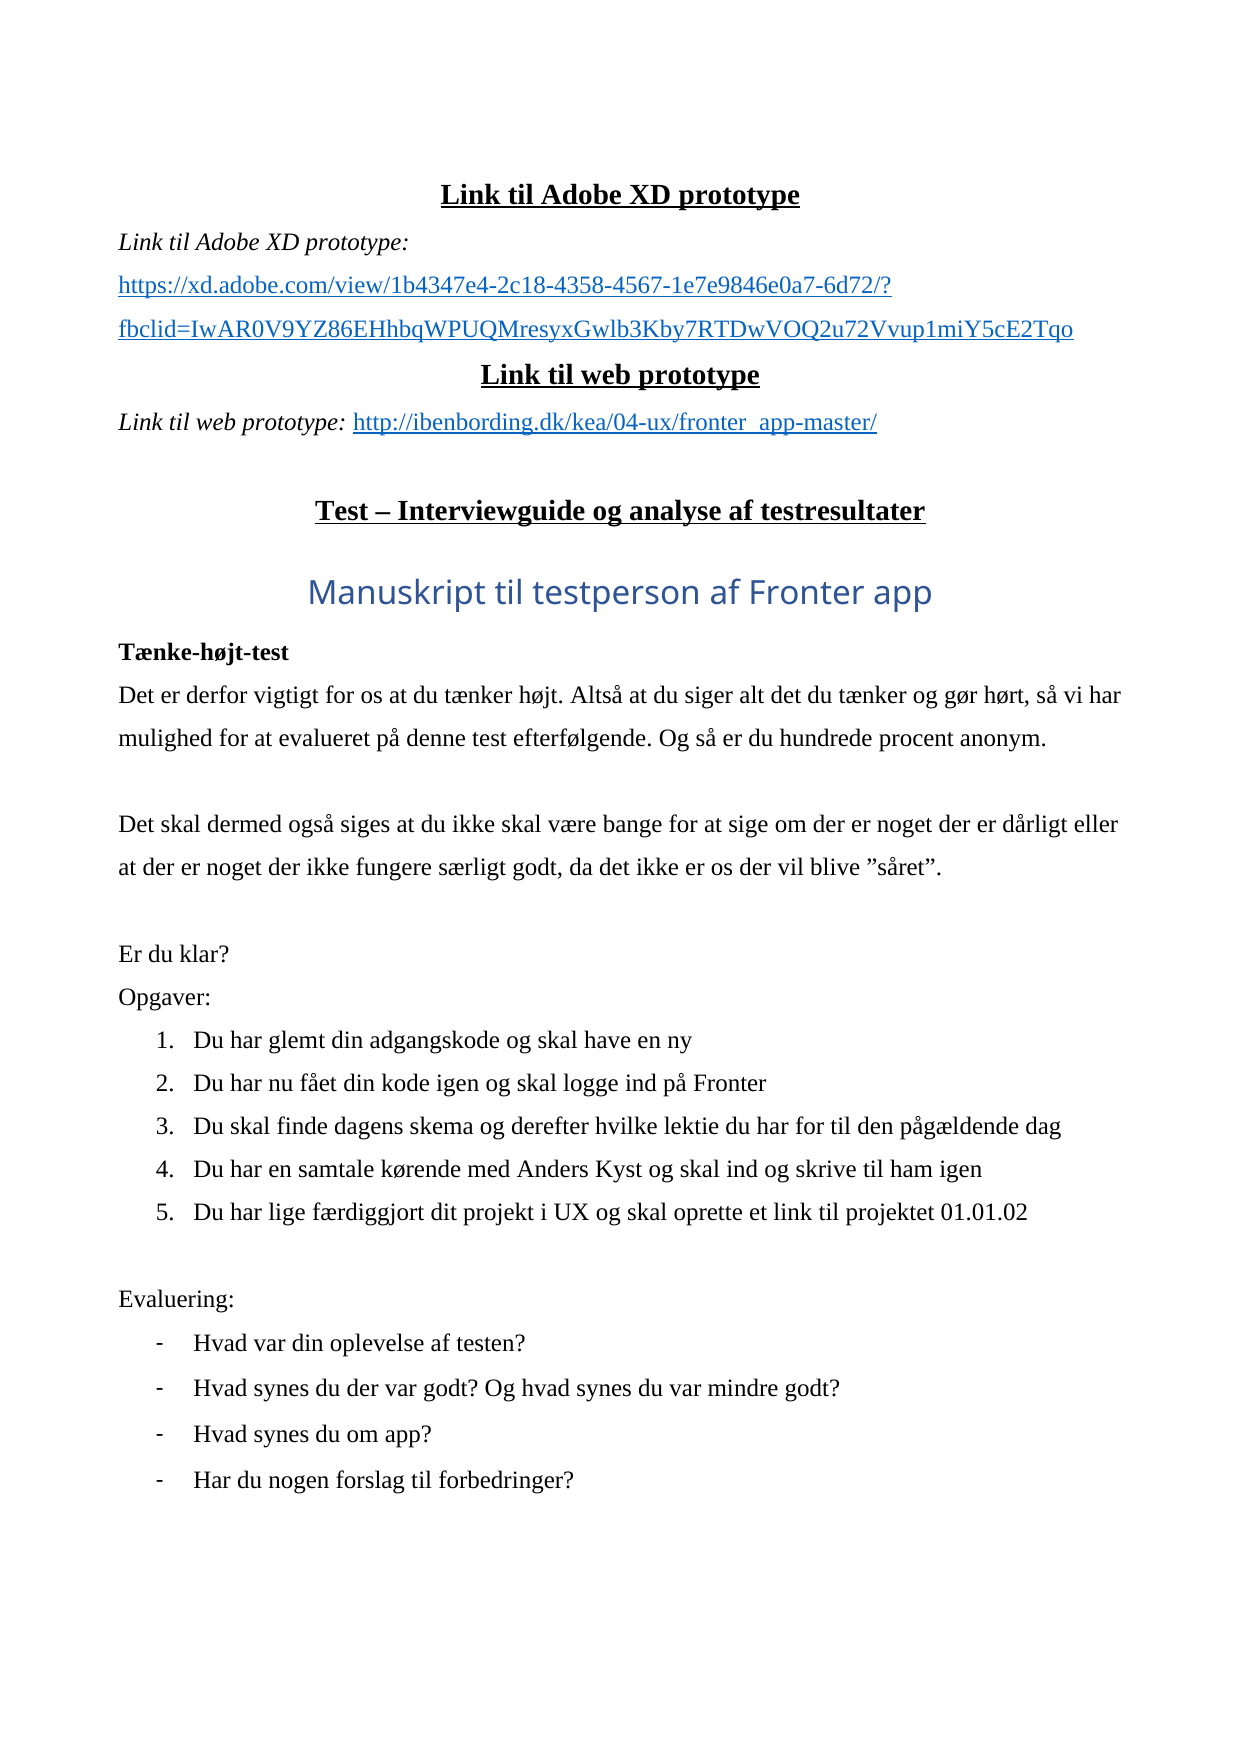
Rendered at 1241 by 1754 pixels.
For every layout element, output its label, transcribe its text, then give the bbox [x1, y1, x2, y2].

list Du har en samtale kørende med Anders Kyst og skal ind og skrive til ham igen [156, 1154, 1122, 1183]
text Link til web prototype: http://ibenbording.dk/kea/04-ux/fronter_app-master/ [118, 407, 1122, 436]
list Du har lige færdiggjort dit projekt i UX og skal oprette et link til projektet 01.01.02 [156, 1197, 1122, 1226]
text Link til Adobe XD prototype [118, 177, 1122, 211]
text Link til web prototype [118, 357, 1122, 390]
text Det skal dermed også siges at du ikke skal være bange for at sige om der er noget der er dårligt eller at der er noget der ikke fungere særligt godt, da det ikke er os der vil blive ”såret”. [118, 809, 1122, 881]
list Hvad var din oplevelse af testen? [156, 1327, 1122, 1357]
list Du har glemt din adgangskode og skal have en ny [156, 1025, 1122, 1054]
list Du skal finde dagens skema og derefter hvilke lektie du har for til den pågældende dag [156, 1111, 1122, 1140]
text Opgaver: [118, 982, 1122, 1011]
list Har du nogen forslag til forbedringer? [156, 1464, 1122, 1494]
text Link til Adobe XD prototype: [118, 227, 1122, 256]
list Du har nu fået din kode igen og skal logge ind på Fronter [156, 1068, 1122, 1097]
text Test – Interviewguide og analyse af testresultater [118, 493, 1122, 527]
text Tænke-højt-test [118, 637, 1122, 666]
list Hvad synes du der var godt? Og hvad synes du var mindre godt? [156, 1373, 1122, 1403]
list Hvad synes du om app? [156, 1418, 1122, 1449]
text Det er derfor vigtigt for os at du tænker højt. Altså at du siger alt det du tænker og gør hørt, så vi har mulighed for at evalueret på denne test efterfølgende. Og så er du hundrede procent anonym. [118, 680, 1122, 752]
text Er du klar? [118, 939, 1122, 967]
text Evaluering: [118, 1284, 1122, 1312]
text https://xd.adobe.com/view/1b4347e4-2c18-4358-4567-1e7e9846e0a7-6d72/?fbclid=IwAR0V9YZ86EHhbqWPUQMresyxGwlb3Kby7RTDwVOQ2u72Vvup1miY5cE2Tqo [118, 271, 1122, 342]
subtitle Manuskript til testperson af Fronter app [118, 569, 1122, 614]
